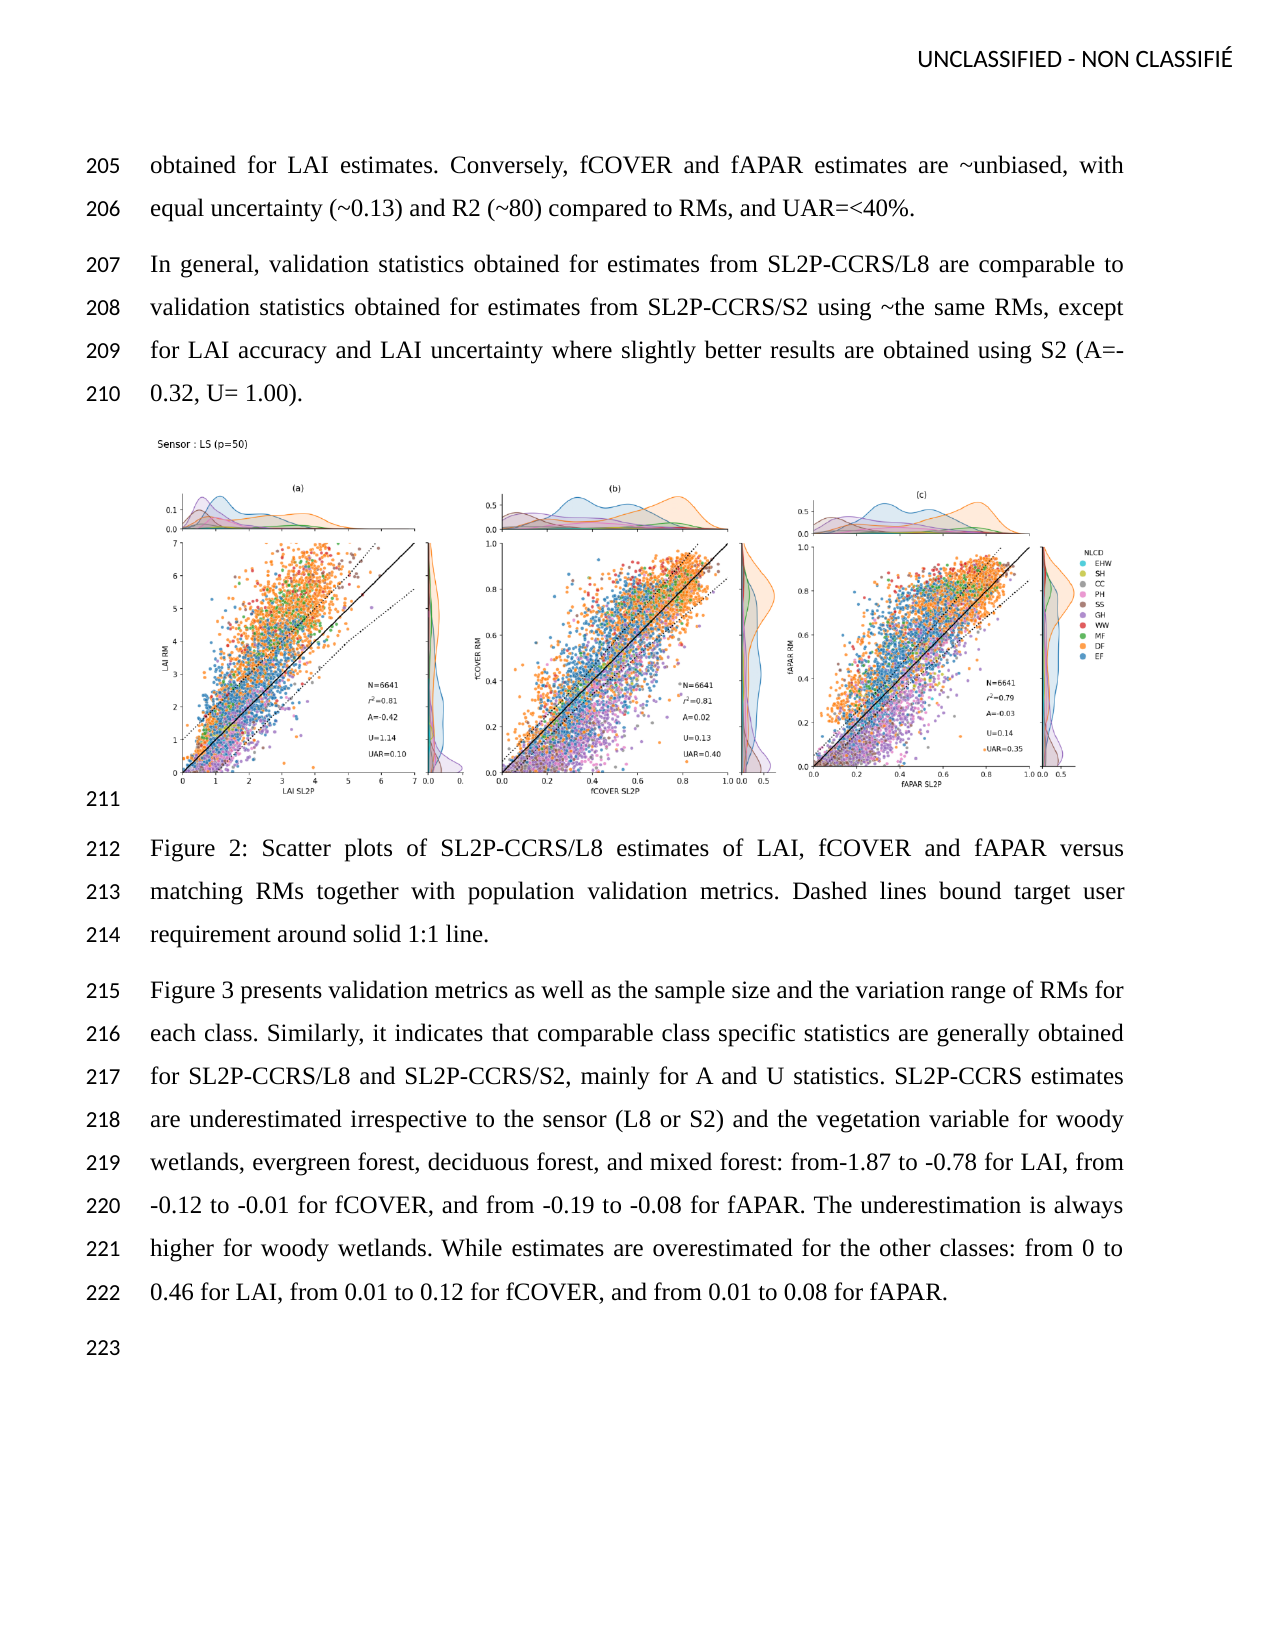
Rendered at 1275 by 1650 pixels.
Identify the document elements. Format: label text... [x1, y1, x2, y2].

picture [150, 433, 1125, 807]
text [150, 150, 1125, 222]
text Figure 2: Scatter plots of SL2P-CCRS/L8 estimates of LAI, fCOVER and fAPAR versus matching RMs together with population validation metrics. Dashed lines bound target user requirement around solid 1:1 line. [150, 833, 1125, 948]
text Figure 3 presents validation metrics as well as the sample size and the variation range of RMs for each class. Similarly, it indicates that comparable class specific statistics are generally obtained for SL2P-CCRS/L8 and SL2P-CCRS/S2, mainly for A and U statistics. SL2P-CCRS estimates are underestimated irrespective to the sensor (L8 or S2) and the vegetation variable for woody wetlands, evergreen forest, deciduous forest, and mixed forest: from-1.87 to -0.78 for LAI, from -0.12 to -0.01 for fCOVER, and from -0.19 to -0.08 for fAPAR. The underestimation is always higher for woody wetlands. While estimates are overestimated for the other classes: from 0 to 0.46 for LAI, from 0.01 to 0.12 for fCOVER, and from 0.01 to 0.08 for fAPAR. [150, 975, 1125, 1305]
text In general, validation statistics obtained for estimates from SL2P-CCRS/L8 are comparable to validation statistics obtained for estimates from SL2P-CCRS/S2 using ~the same RMs, except for LAI accuracy and LAI uncertainty where slightly better results are obtained using S2 (A=-0.32, U= 1.00). [150, 249, 1125, 407]
